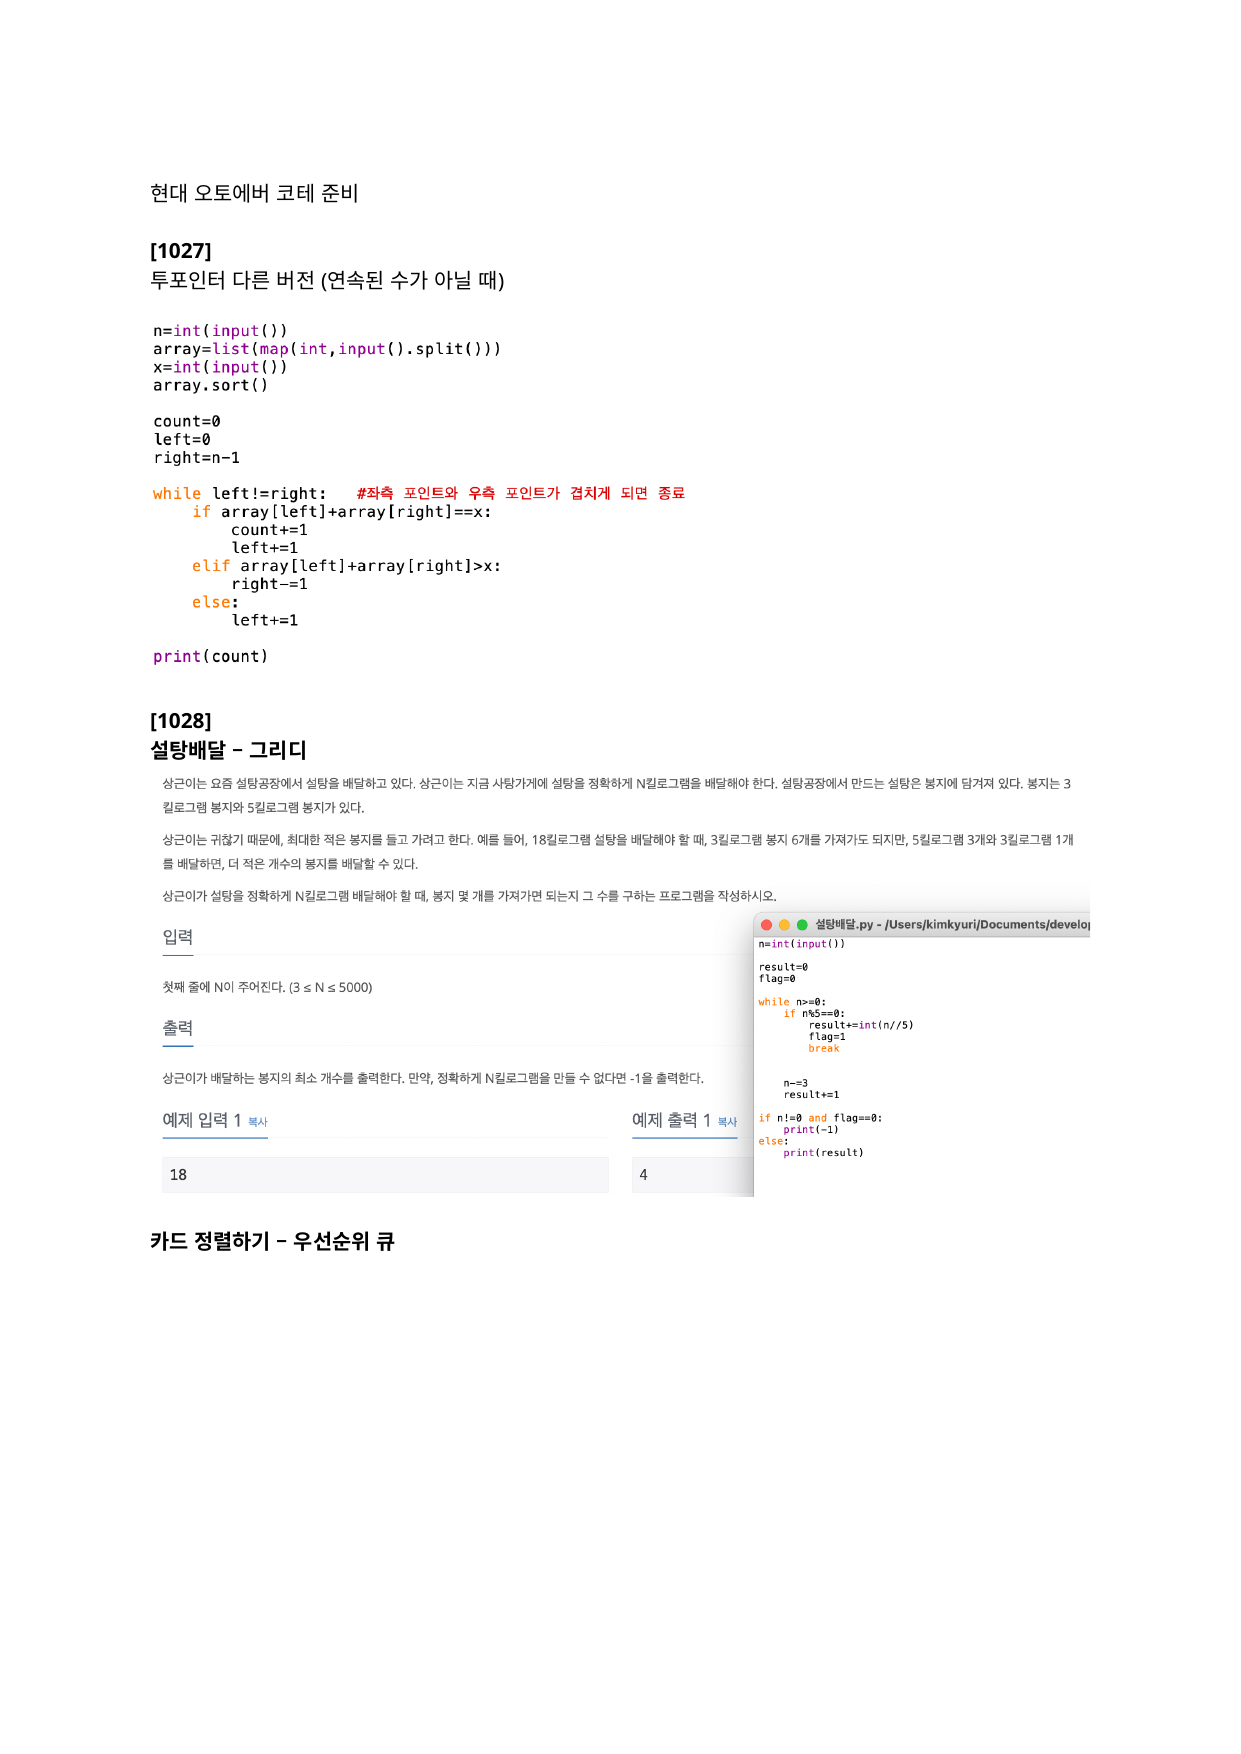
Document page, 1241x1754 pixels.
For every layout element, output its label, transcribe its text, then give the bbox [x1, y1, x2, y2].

text [1027] [150, 236, 1090, 264]
picture [150, 323, 716, 678]
text 현대 오토에버 코테 준비 [150, 177, 1090, 207]
text 투포인터 다른 버전 (연속된 수가 아닐 때) [150, 264, 1090, 294]
text 카드 정렬하기 – 우선순위 큐 [150, 1226, 1090, 1256]
picture [150, 765, 1091, 1197]
text [1028] [150, 706, 1090, 735]
text 설탕배달 – 그리디 [150, 735, 1090, 765]
